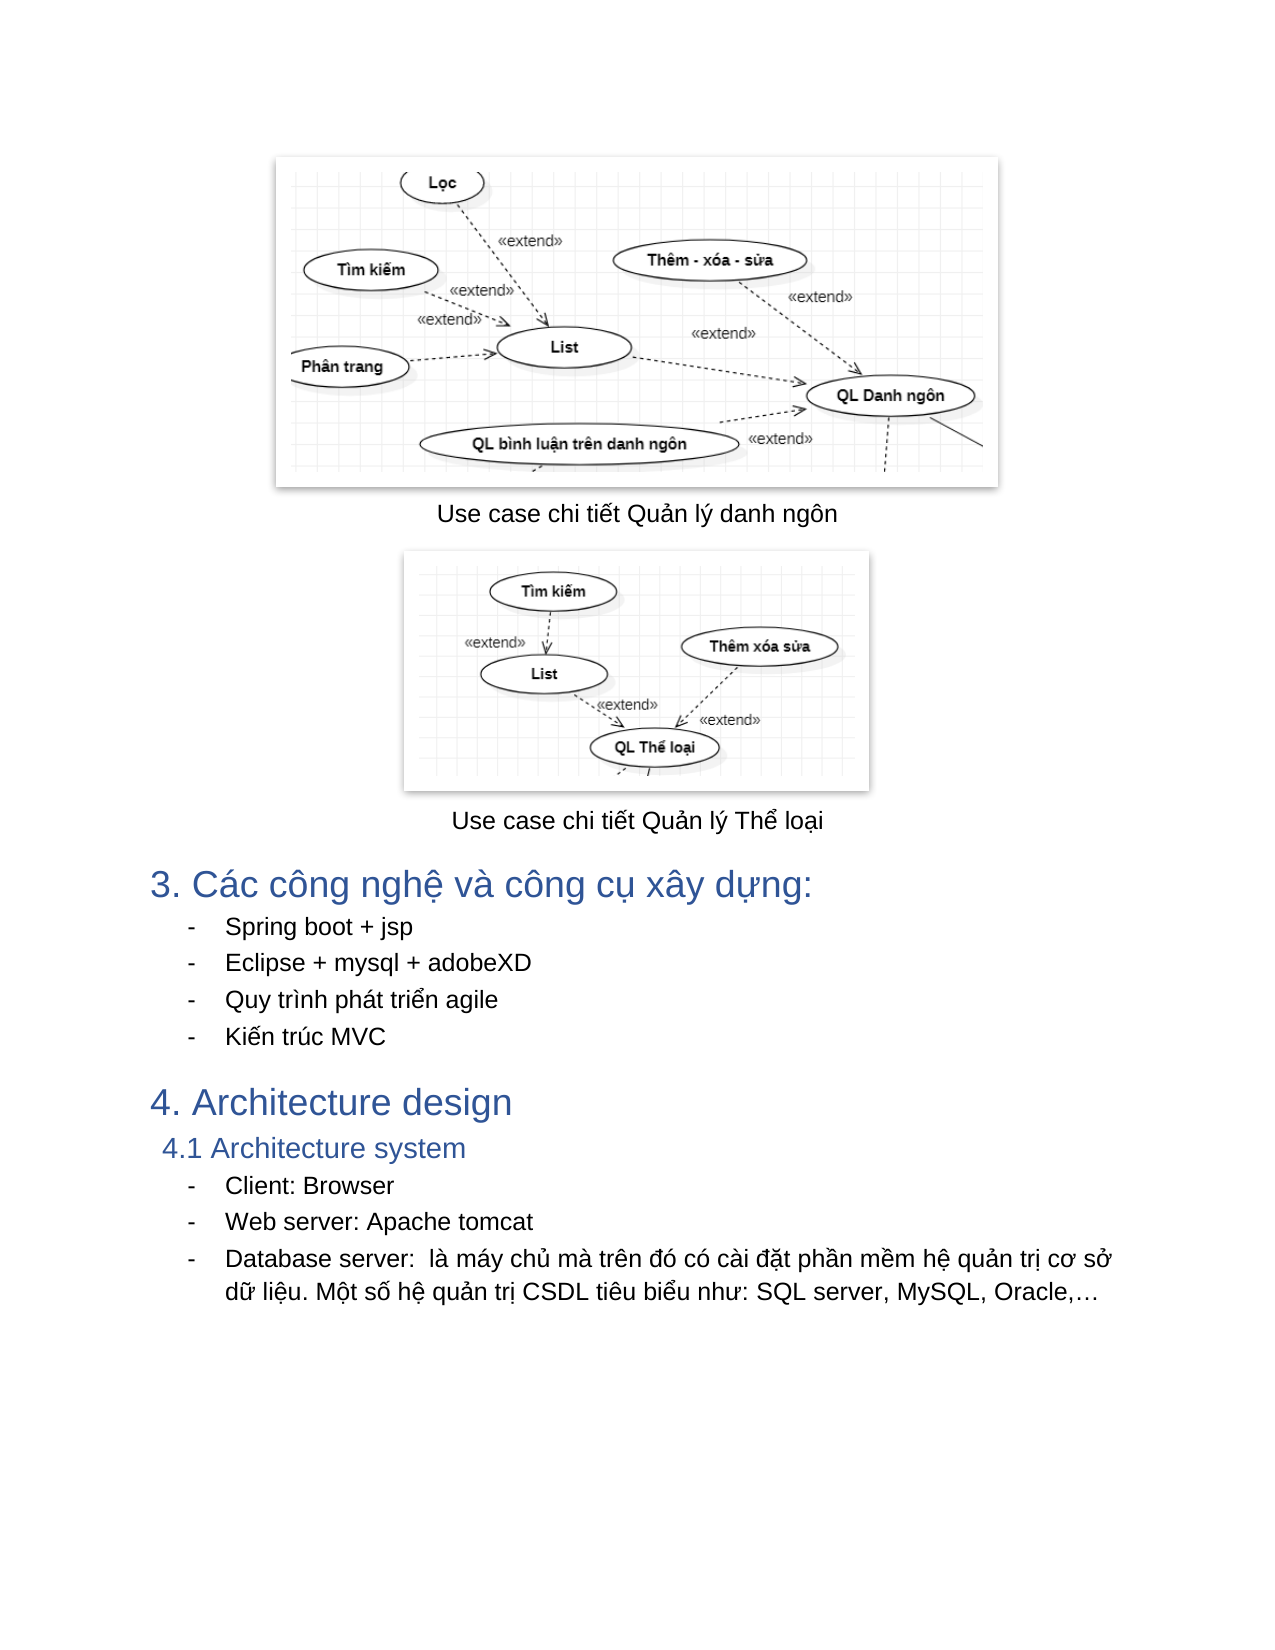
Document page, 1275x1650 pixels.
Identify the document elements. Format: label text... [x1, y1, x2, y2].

picture [291, 172, 983, 472]
list Client: Browser [187, 1167, 1125, 1201]
subtitle Architecture system [162, 1131, 1125, 1165]
list Web server: Apache tomcat [187, 1204, 1125, 1238]
picture [419, 566, 855, 776]
list Quy trình phát triển agile [187, 982, 1125, 1016]
list Spring boot + jsp [187, 908, 1125, 942]
subtitle Architecture design [150, 1080, 1125, 1123]
list Database server: là máy chủ mà trên đó có cài đặt phần mềm hệ quản trị cơ sở dữ liệu. Một số hệ quản trị CSDL tiêu biểu như: SQL server, MySQL, Oracle,… [187, 1241, 1125, 1306]
list Eclipse + mysql + adobeXD [187, 945, 1125, 979]
list Kiến trúc MVC [187, 1019, 1125, 1053]
subtitle Các công nghệ và công cụ xây dựng: [150, 862, 1125, 905]
